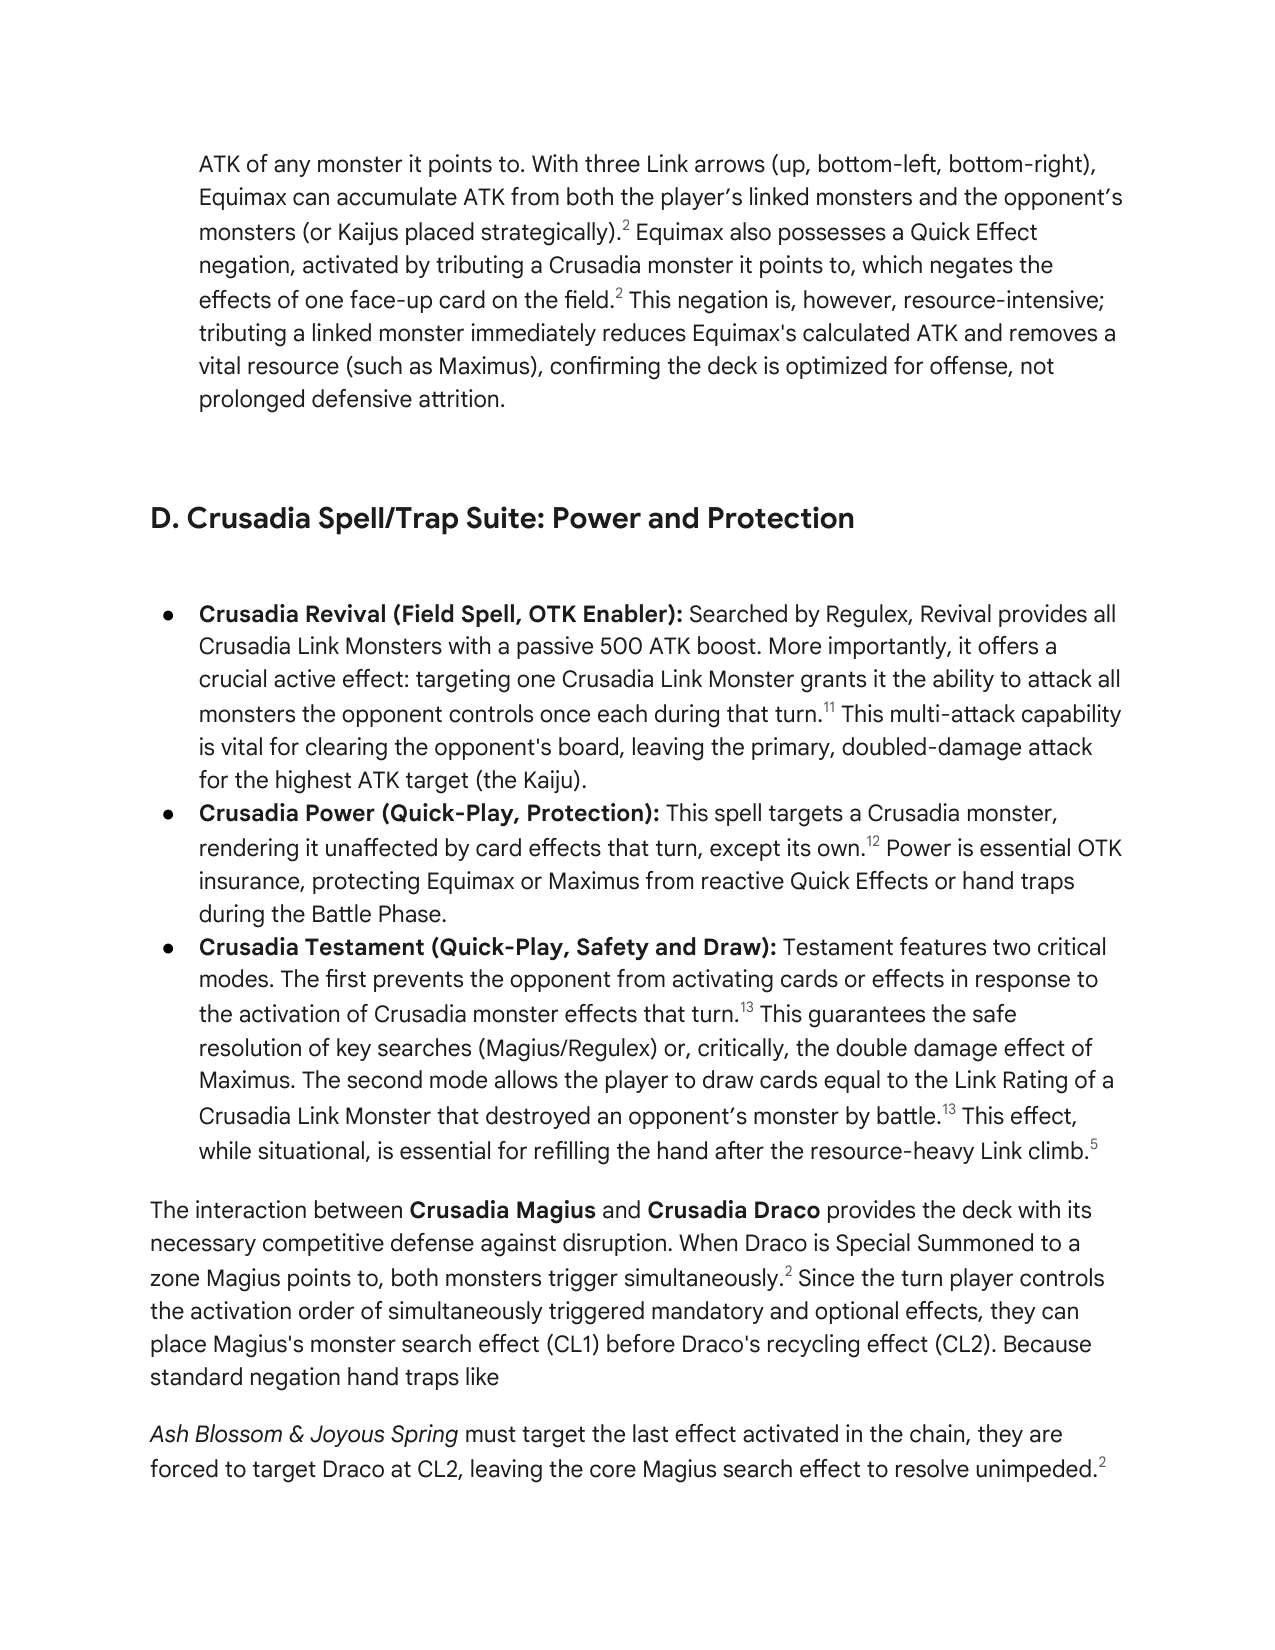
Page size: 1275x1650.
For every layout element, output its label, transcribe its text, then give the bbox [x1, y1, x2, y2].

text The interaction between Crusadia Magius and Crusadia Draco provides the deck with its necessary competitive defense against disruption. When Draco is Special Summoned to a zone Magius points to, both monsters trigger simultaneously.2 Since the turn player controls the activation order of simultaneously triggered mandatory and optional effects, they can place Magius's monster search effect (CL1) before Draco's recycling effect (CL2). Because standard negation hand traps like [150, 1196, 1125, 1392]
list Crusadia Power (Quick-Play, Protection): This spell targets a Crusadia monster, rendering it unaffected by card effects that turn, except its own.12 Power is essential OTK insurance, protecting Equimax or Maximus from reactive Quick Effects or hand traps during the Battle Phase. [161, 799, 1125, 929]
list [161, 150, 1125, 414]
list Crusadia Revival (Field Spell, OTK Enabler): Searched by Regulex, Revival provides all Crusadia Link Monsters with a passive 500 ATK boost. More importantly, it offers a crucial active effect: targeting one Crusadia Link Monster grants it the ability to attack all monsters the opponent controls once each during that turn.11 This multi-attack capability is vital for clearing the opponent's board, leaving the primary, doubled-damage attack for the highest ATK target (the Kaiju). [161, 600, 1125, 795]
list Crusadia Testament (Quick-Play, Safety and Draw): Testament features two critical modes. The first prevents the opponent from activating cards or effects in response to the activation of Crusadia monster effects that turn.13 This guarantees the safe resolution of key searches (Magius/Regulex) or, critically, the double damage effect of Maximus. The second mode allows the player to draw cards equal to the Link Rating of a Crusadia Link Monster that destroyed an opponent’s monster by battle.13 This effect, while situational, is essential for refilling the hand after the resource-heavy Link climb.5 [161, 933, 1125, 1167]
subtitle D. Crusadia Spell/Trap Suite: Power and Protection [150, 500, 1125, 537]
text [150, 1421, 1125, 1485]
